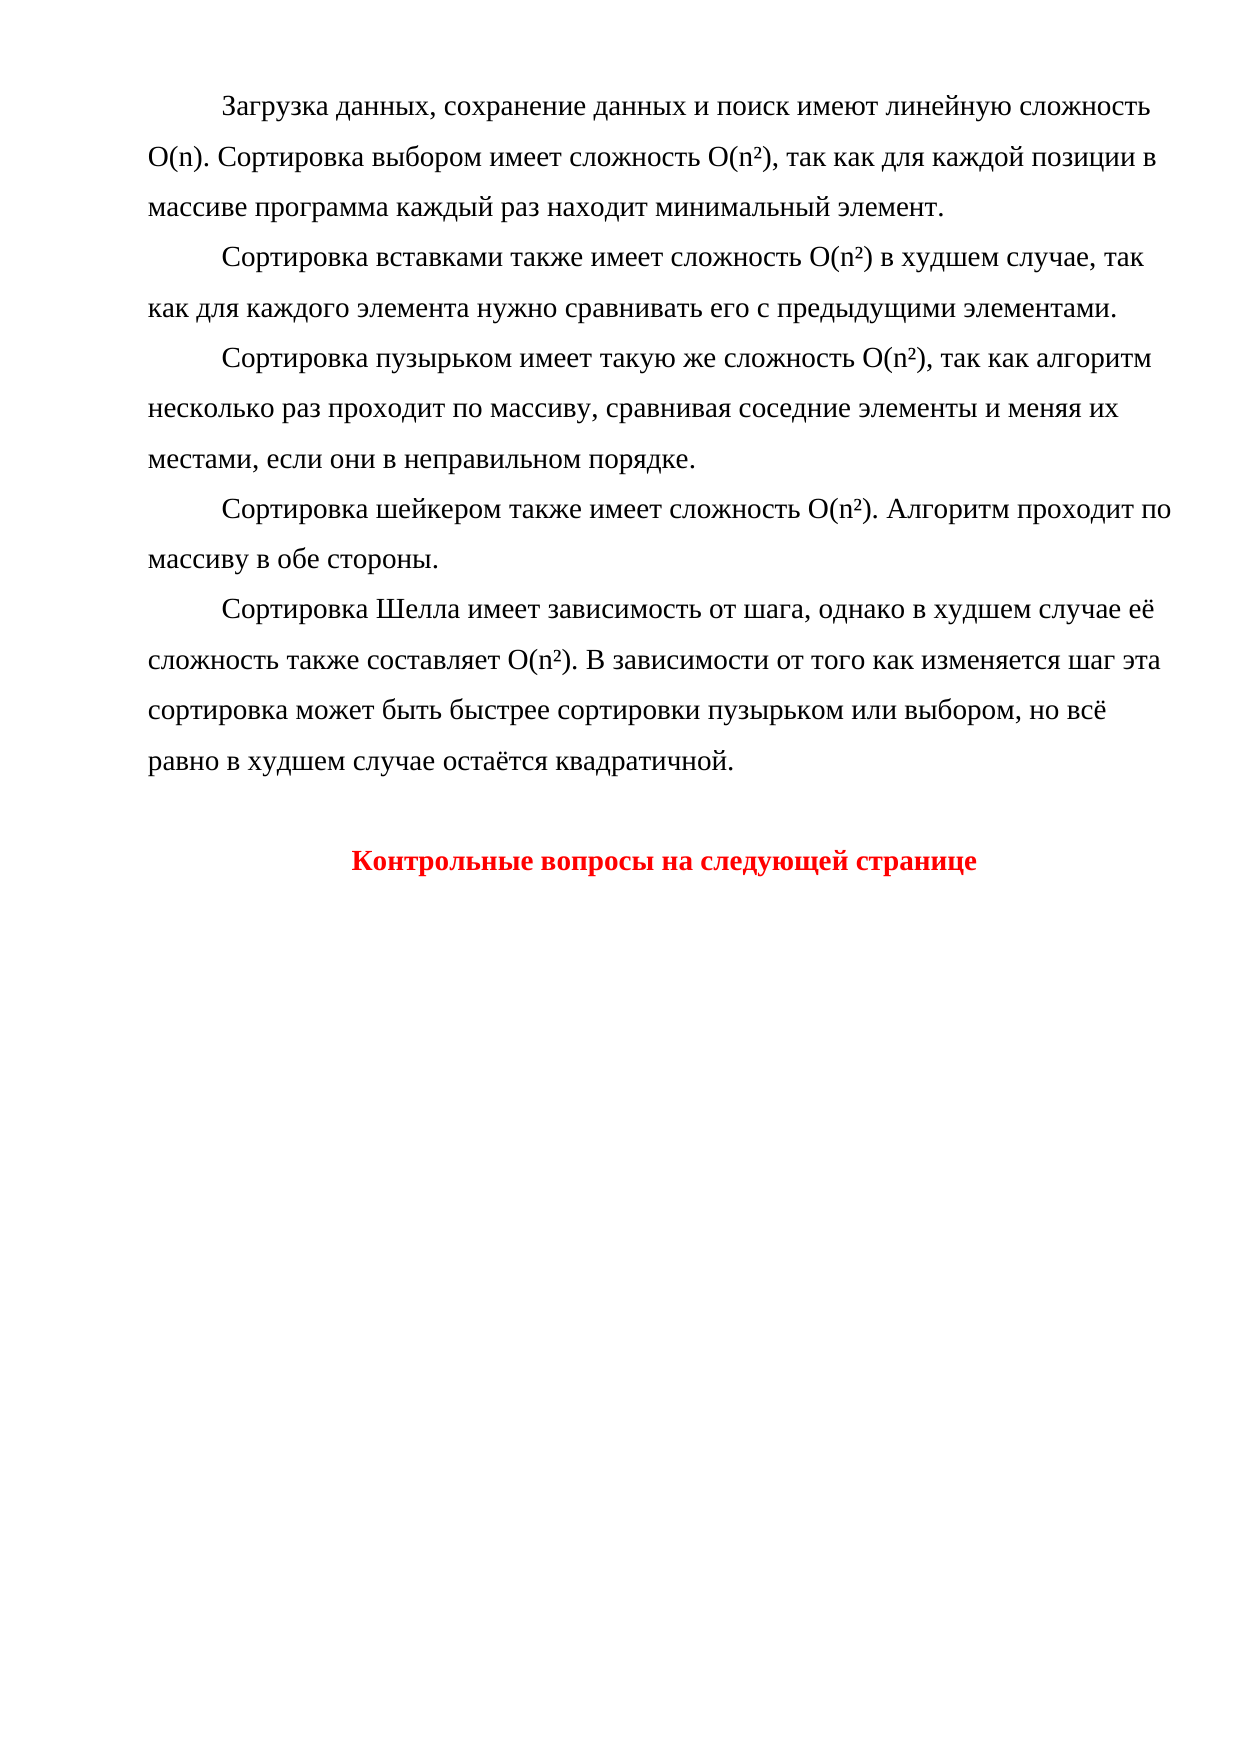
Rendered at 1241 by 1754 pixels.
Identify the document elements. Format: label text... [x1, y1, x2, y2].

text Сортировка Шелла имеет зависимость от шага, однако в худшем случае её сложность также составляет O(n²). В зависимости от того как изменяется шаг эта сортировка может быть быстрее сортировки пузырьком или выбором, но всё равно в худшем случае остаётся квадратичной. [148, 592, 1181, 776]
text Сортировка шейкером также имеет сложность O(n²). Алгоритм проходит по массиву в обе стороны. [148, 491, 1181, 575]
text Контрольные вопросы на следующей странице [148, 843, 1181, 877]
text Сортировка вставками также имеет сложность O(n²) в худшем случае, так как для каждого элемента нужно сравнивать его с предыдущими элементами. [148, 239, 1181, 323]
text Сортировка пузырьком имеет такую же сложность O(n²), так как алгоритм несколько раз проходит по массиву, сравнивая соседние элементы и меняя их местами, если они в неправильном порядке. [148, 340, 1181, 474]
text Загрузка данных, сохранение данных и поиск имеют линейную сложность O(n). Сортировка выбором имеет сложность O(n²), так как для каждой позиции в массиве программа каждый раз находит минимальный элемент. [148, 88, 1181, 223]
